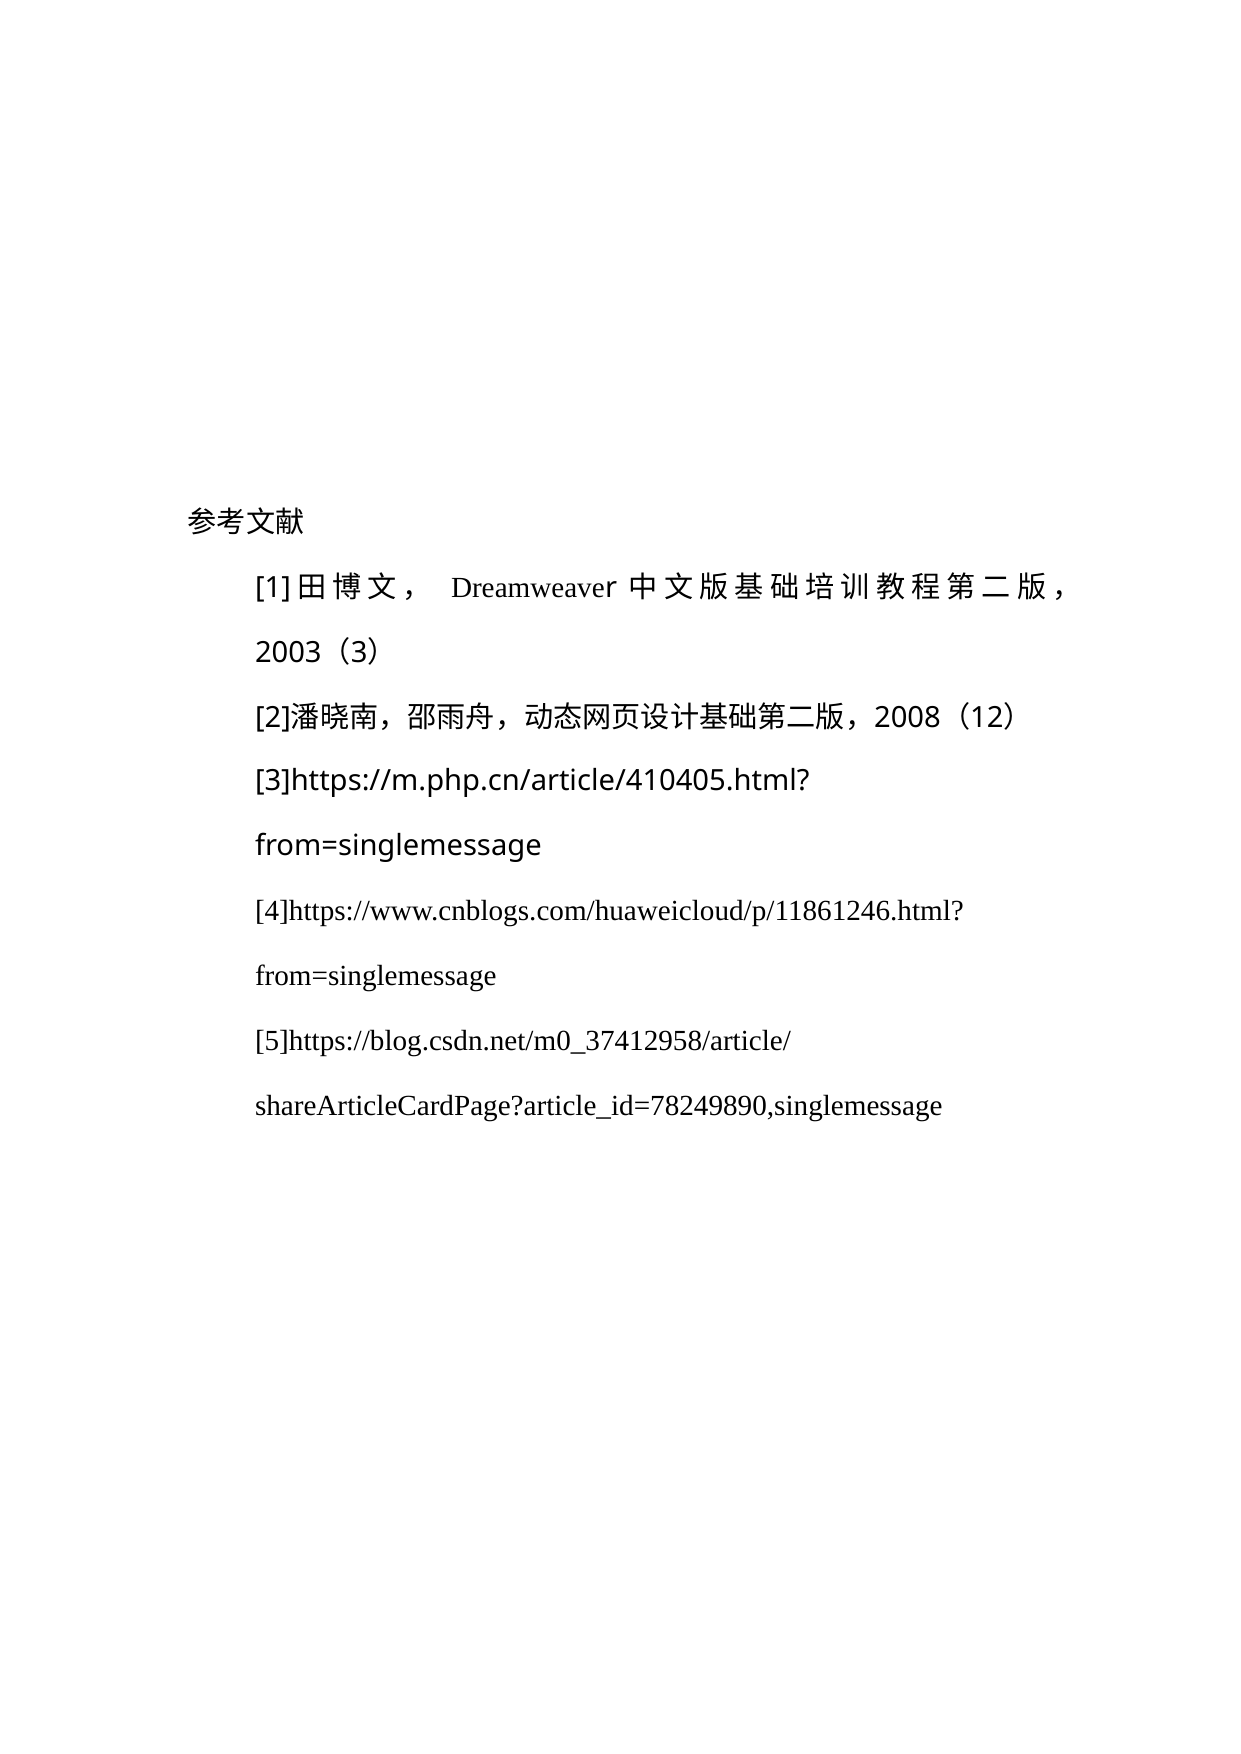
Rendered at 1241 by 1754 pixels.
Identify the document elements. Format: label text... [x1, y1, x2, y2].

text 参考文献 [187, 487, 1053, 552]
text [1]田博文， Dreamweaver中文版基础培训教程第二版，2003（3） [255, 552, 1053, 682]
text [5]https://blog.csdn.net/m0_37412958/article/shareArticleCardPage?article_id=78249890,singlemessage [255, 1007, 1053, 1137]
text [4]https://www.cnblogs.com/huaweicloud/p/11861246.html?from=singlemessage [255, 877, 1053, 1007]
text [3]https://m.php.cn/article/410405.html?from=singlemessage [255, 747, 1053, 877]
text [2]潘晓南，邵雨舟，动态网页设计基础第二版，2008（12） [255, 682, 1053, 747]
